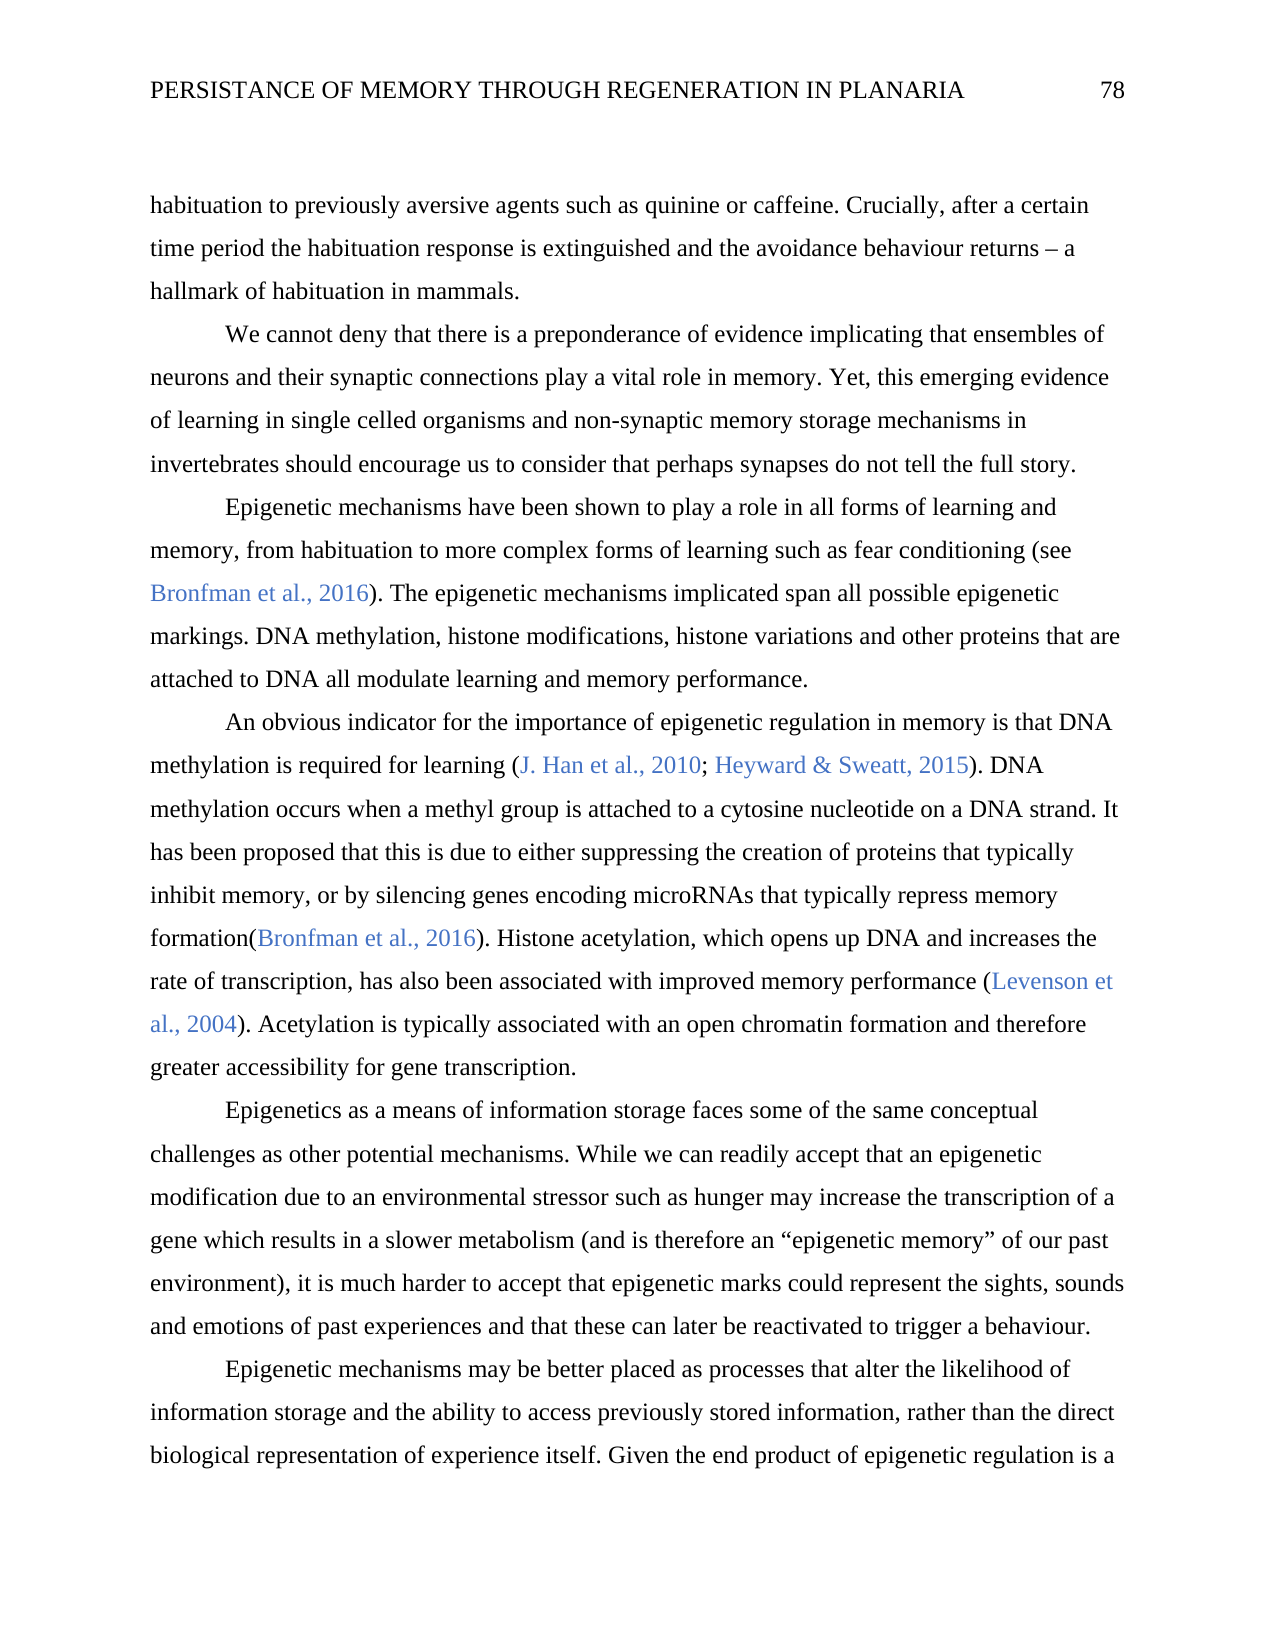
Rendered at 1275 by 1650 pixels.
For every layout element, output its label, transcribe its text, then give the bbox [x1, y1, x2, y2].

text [150, 1354, 1125, 1469]
text An obvious indicator for the importance of epigenetic regulation in memory is that DNA methylation is required for learning (J. Han et al., 2010; Heyward & Sweatt, 2015). DNA methylation occurs when a methyl group is attached to a cytosine nucleotide on a DNA strand. It has been proposed that this is due to either suppressing the creation of proteins that typically inhibit memory, or by silencing genes encoding microRNAs that typically repress memory formation(Bronfman et al., 2016). Histone acetylation, which opens up DNA and increases the rate of transcription, has also been associated with improved memory performance (Levenson et al., 2004). Acetylation is typically associated with an open chromatin formation and therefore greater accessibility for gene transcription. [150, 707, 1125, 1081]
text We cannot deny that there is a preponderance of evidence implicating that ensembles of neurons and their synaptic connections play a vital role in memory. Yet, this emerging evidence of learning in single celled organisms and non-synaptic memory storage mechanisms in invertebrates should encourage us to consider that perhaps synapses do not tell the full story. [150, 319, 1125, 477]
text Epigenetics as a means of information storage faces some of the same conceptual challenges as other potential mechanisms. While we can readily accept that an epigenetic modification due to an environmental stressor such as hunger may increase the transcription of a gene which results in a slower metabolism (and is therefore an “epigenetic memory” of our past environment), it is much harder to accept that epigenetic marks could represent the sights, sounds and emotions of past experiences and that these can later be reactivated to trigger a behaviour. [150, 1096, 1125, 1340]
text Epigenetic mechanisms have been shown to play a role in all forms of learning and memory, from habituation to more complex forms of learning such as fear conditioning (see Bronfman et al., 2016). The epigenetic mechanisms implicated span all possible epigenetic markings. DNA methylation, histone modifications, histone variations and other proteins that are attached to DNA all modulate learning and memory performance. [150, 492, 1125, 693]
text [150, 190, 1125, 305]
